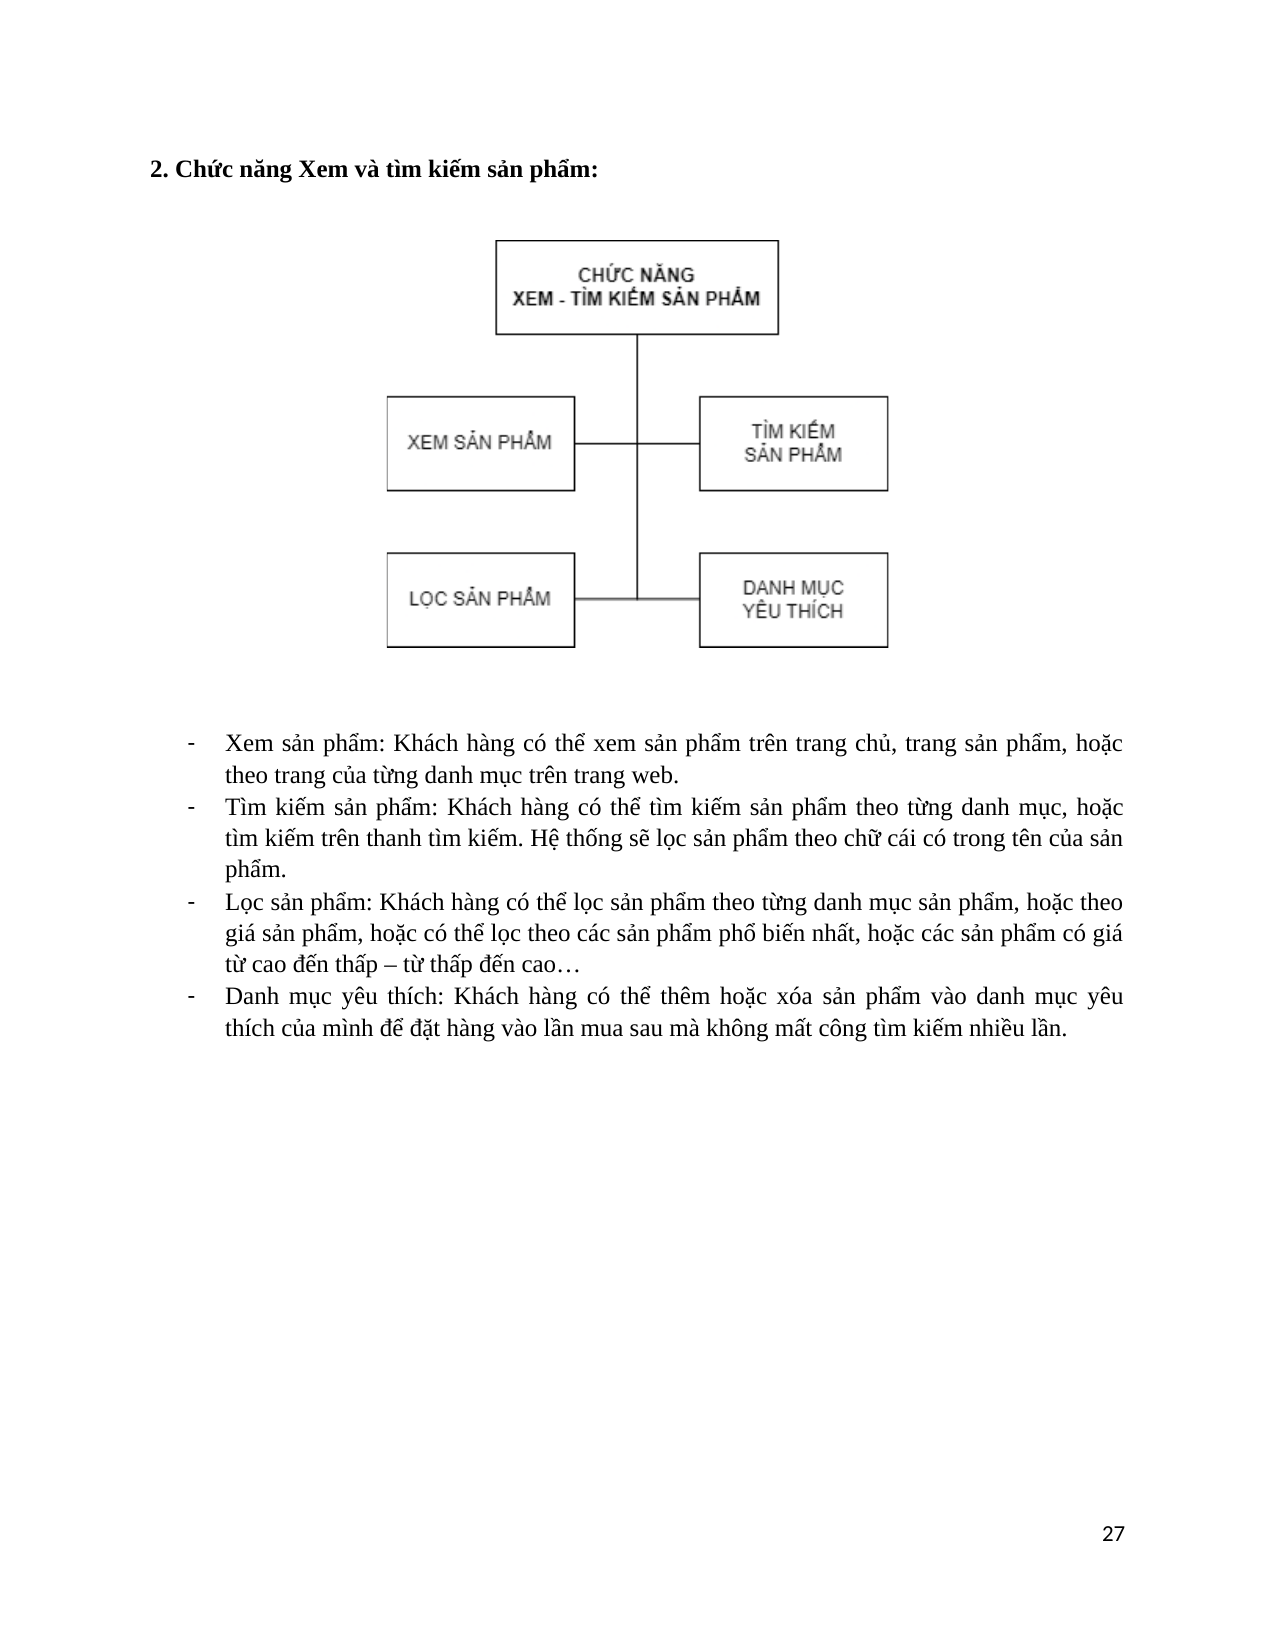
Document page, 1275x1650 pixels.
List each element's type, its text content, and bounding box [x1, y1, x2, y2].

list Xem sản phẩm: Khách hàng có thể xem sản phẩm trên trang chủ, trang sản phẩm, hoặc theo trang của từng danh mục trên trang web. [187, 727, 1125, 788]
list Lọc sản phẩm: Khách hàng có thể lọc sản phẩm theo từng danh mục sản phẩm, hoặc theo giá sản phẩm, hoặc có thể lọc theo các sản phẩm phổ biến nhất, hoặc các sản phẩm có giá từ cao đến thấp – từ thấp đến cao… [187, 886, 1125, 978]
picture [386, 240, 889, 648]
subtitle 2. Chức năng Xem và tìm kiếm sản phẩm: [150, 154, 1125, 183]
list Tìm kiếm sản phẩm: Khách hàng có thể tìm kiếm sản phẩm theo từng danh mục, hoặc tìm kiếm trên thanh tìm kiếm. Hệ thống sẽ lọc sản phẩm theo chữ cái có trong tên của sản phẩm. [187, 791, 1125, 883]
list Danh mục yêu thích: Khách hàng có thể thêm hoặc xóa sản phẩm vào danh mục yêu thích của mình để đặt hàng vào lần mua sau mà không mất công tìm kiếm nhiều lần. [187, 981, 1125, 1042]
